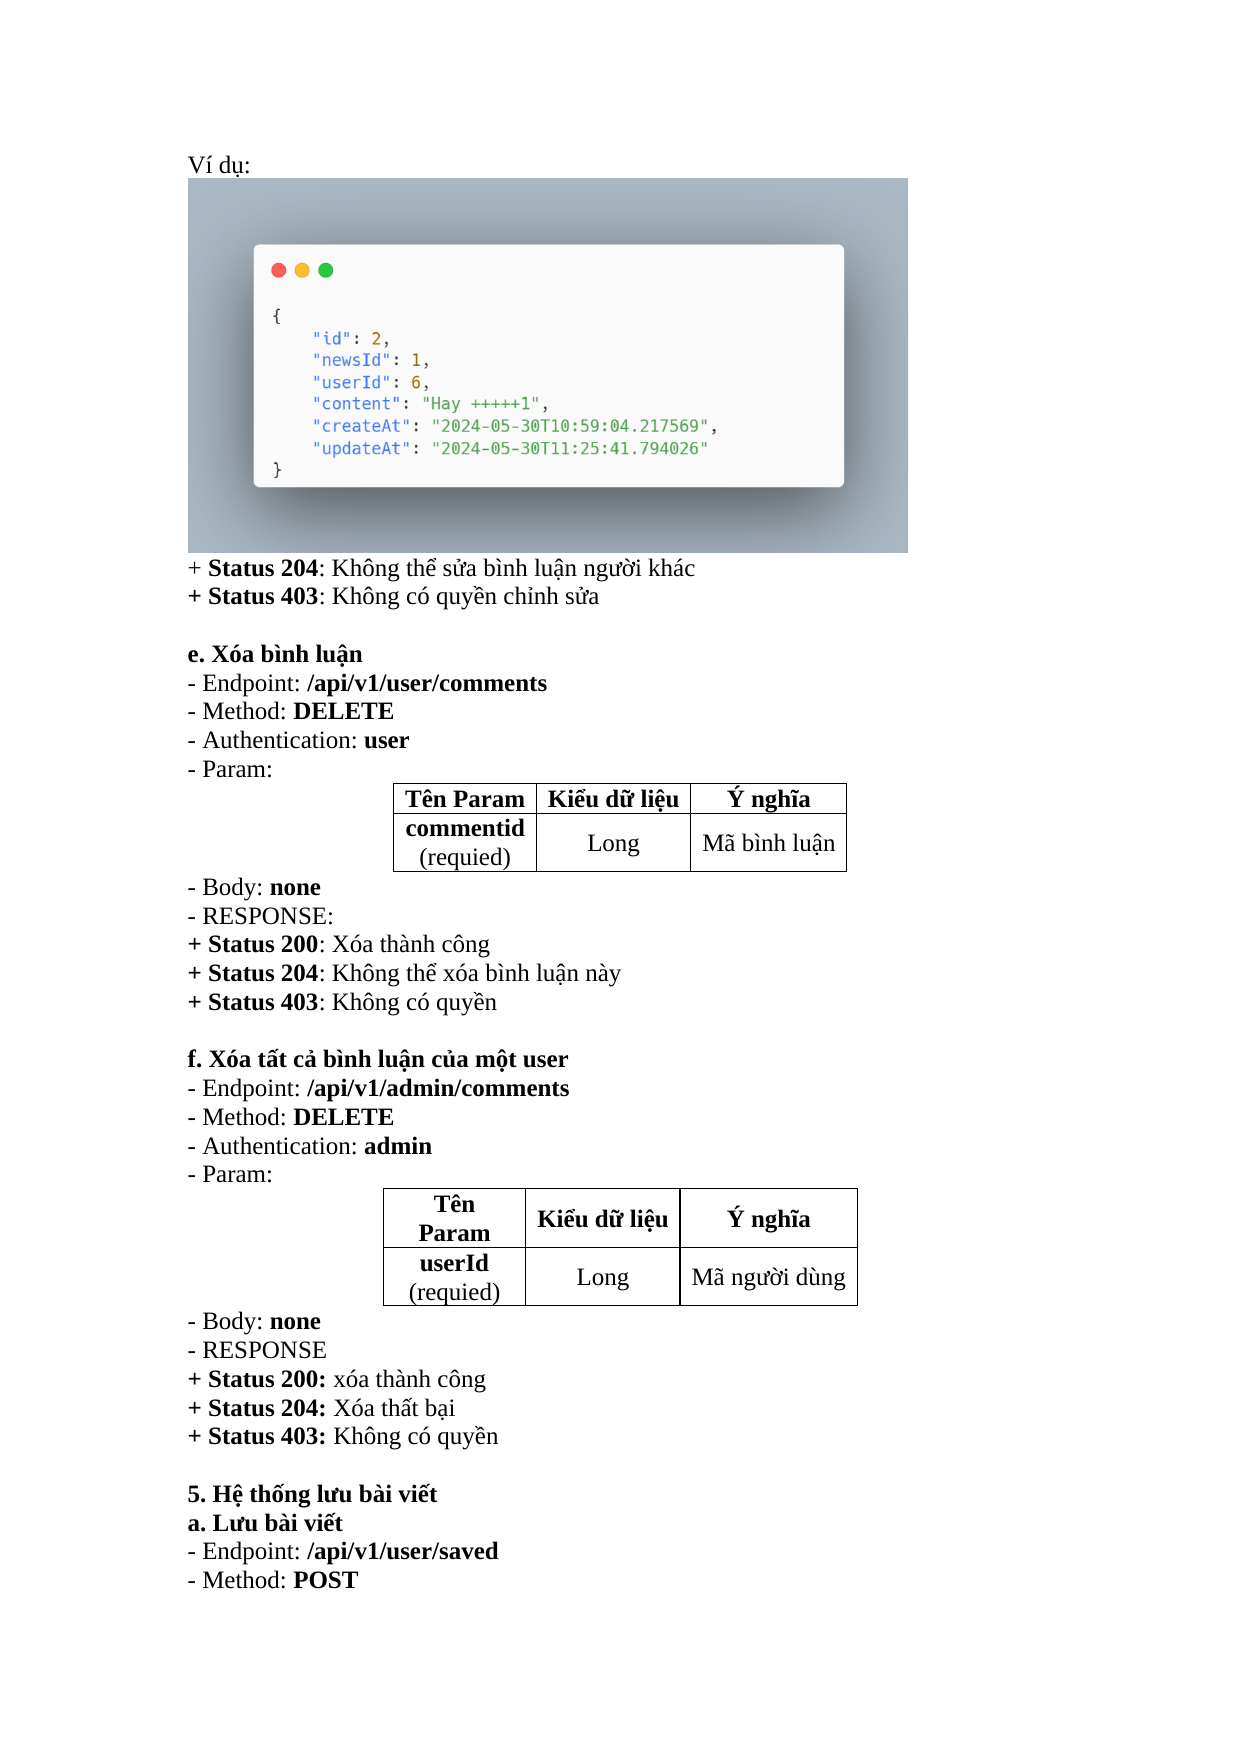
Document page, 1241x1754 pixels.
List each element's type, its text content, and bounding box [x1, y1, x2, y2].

list - Body: none [187, 1306, 1053, 1335]
list - Endpoint: /api/v1/user/comments [187, 668, 1053, 696]
table_cell commentid (requied) [394, 814, 536, 871]
list + Status 403: Không có quyền [187, 987, 1053, 1016]
table_cell userId (requied) [384, 1248, 525, 1305]
table_header Kiểu dữ liệu [537, 784, 690, 812]
table_header Ý nghĩa [691, 784, 846, 812]
list - Endpoint: /api/v1/admin/comments [187, 1073, 1053, 1102]
list - Method: POST [187, 1565, 1053, 1594]
list + Status 200: xóa thành công [187, 1364, 1053, 1393]
list + Status 204: Không thể sửa bình luận người khác [187, 553, 1053, 581]
table_cell Mã người dùng [681, 1248, 857, 1305]
list + Status 200: Xóa thành công [187, 929, 1053, 958]
list + Status 403: Không có quyền [187, 1421, 1053, 1450]
list Ví dụ: [187, 150, 1053, 179]
list - Param: [187, 1159, 1053, 1188]
list - RESPONSE [187, 1335, 1053, 1364]
picture [187, 178, 909, 553]
table_cell Long [537, 814, 690, 871]
list Hệ thống lưu bài viết [187, 1479, 1053, 1508]
list - Authentication: admin [187, 1131, 1053, 1159]
list Lưu bài viết [187, 1508, 1053, 1536]
table_header Kiểu dữ liệu [526, 1189, 679, 1247]
table_header Ý nghĩa [681, 1189, 857, 1247]
table_cell Long [526, 1248, 679, 1305]
list - Body: none [187, 872, 1053, 901]
list - Endpoint: /api/v1/user/saved [187, 1536, 1053, 1565]
table_header Tên Param [394, 784, 536, 812]
table_header Tên Param [384, 1189, 525, 1247]
list + Status 204: Không thể xóa bình luận này [187, 958, 1053, 987]
list - Method: DELETE [187, 696, 1053, 725]
list - RESPONSE: [187, 901, 1053, 929]
list Xóa tất cả bình luận của một user [187, 1044, 1053, 1073]
list - Param: [187, 754, 1053, 783]
table_cell Mã bình luận [691, 814, 846, 871]
list + Status 403: Không có quyền chỉnh sửa [187, 581, 1053, 610]
list - Authentication: user [187, 725, 1053, 754]
list Xóa bình luận [187, 639, 1053, 668]
list + Status 204: Xóa thất bại [187, 1393, 1053, 1421]
list - Method: DELETE [187, 1102, 1053, 1131]
